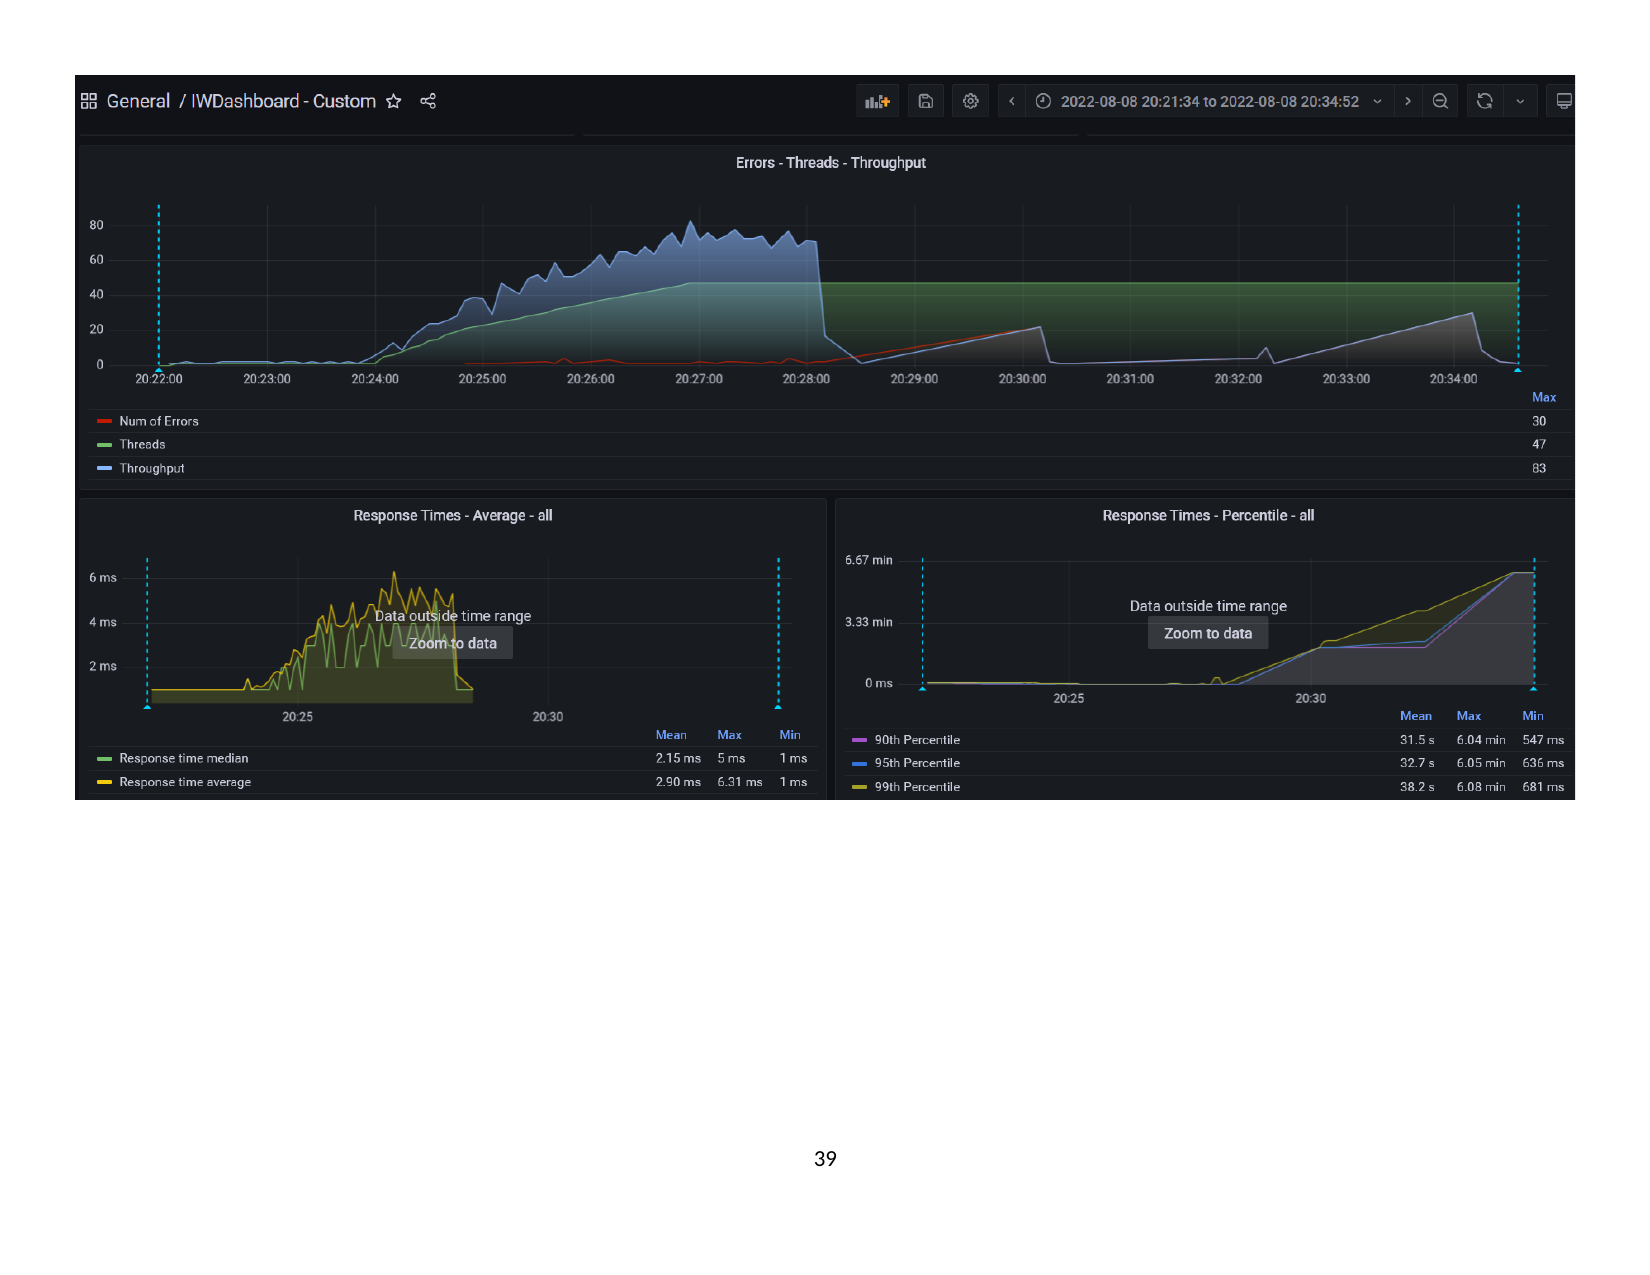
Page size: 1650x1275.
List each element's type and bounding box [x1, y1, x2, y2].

picture [75, 75, 1575, 800]
